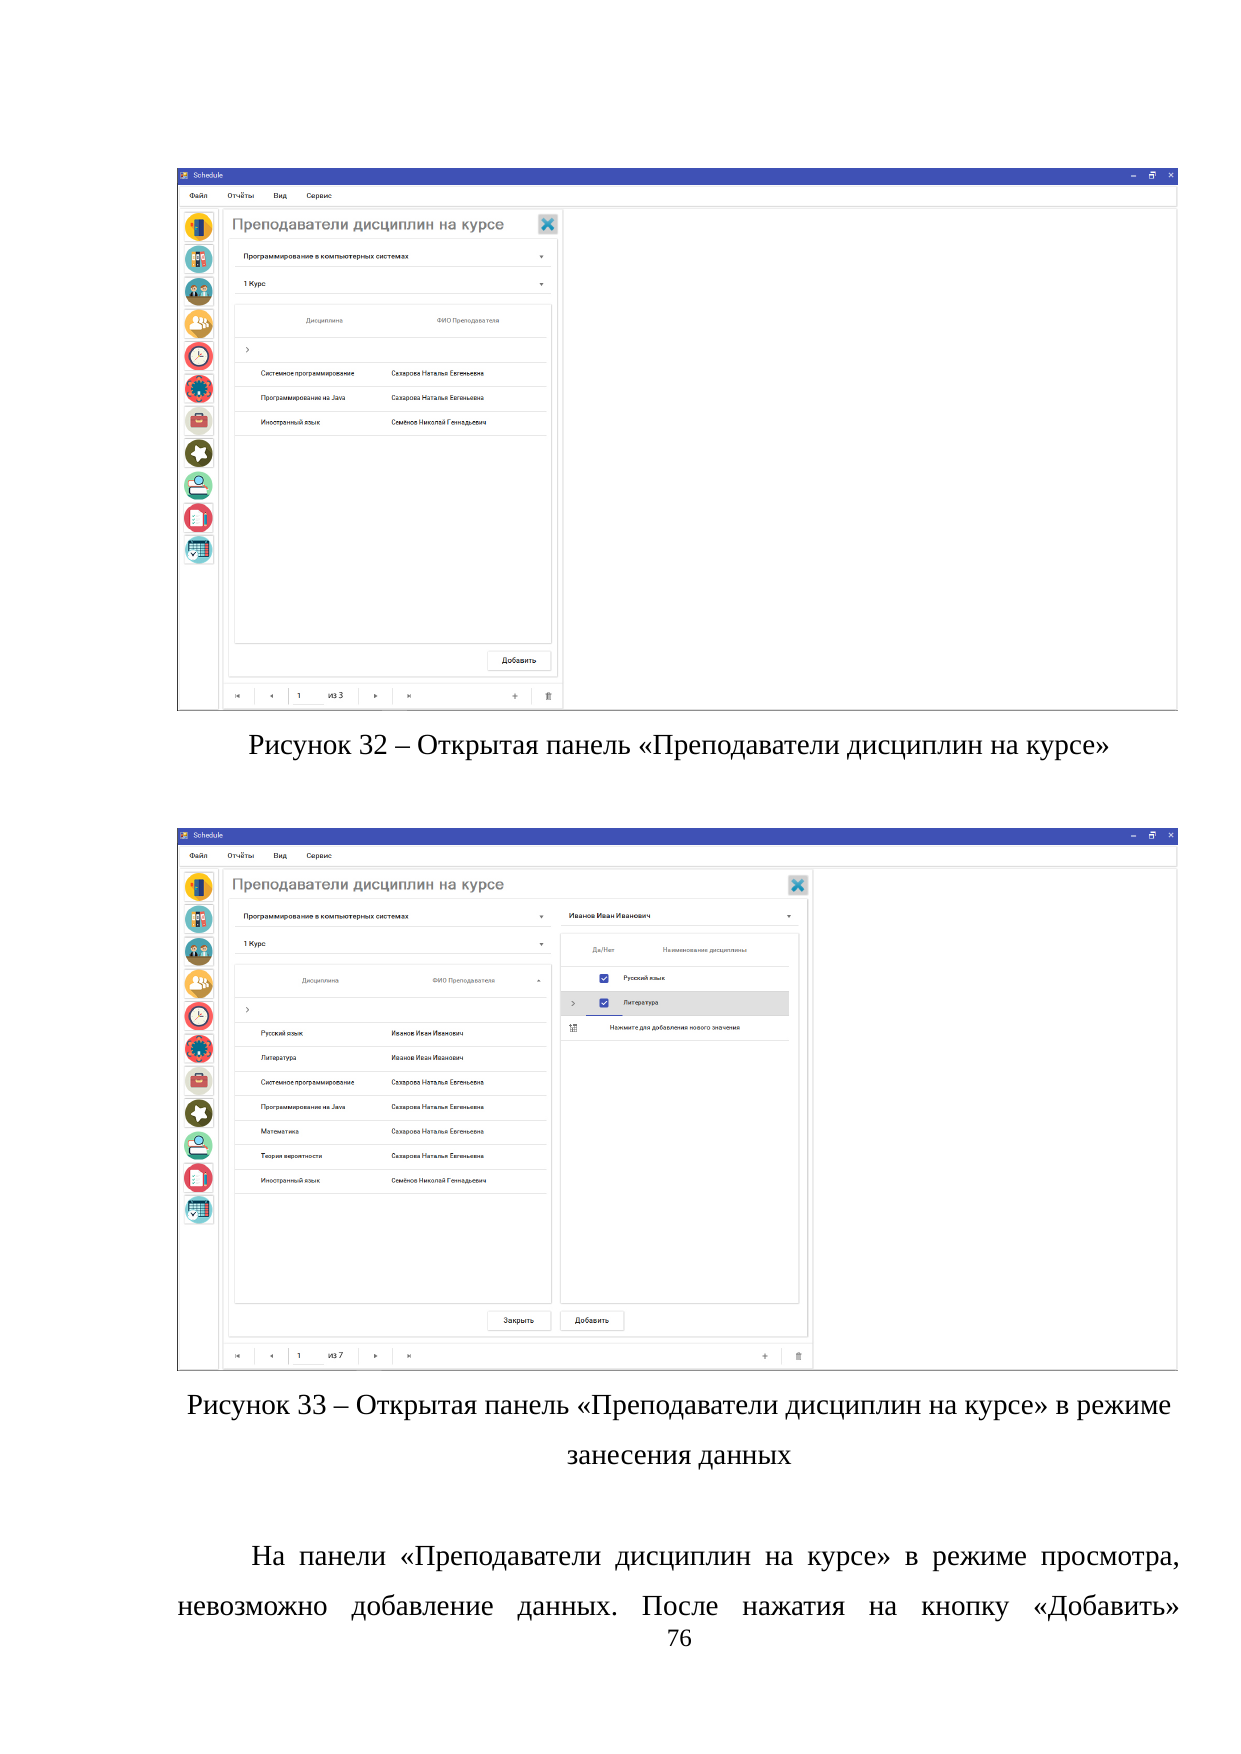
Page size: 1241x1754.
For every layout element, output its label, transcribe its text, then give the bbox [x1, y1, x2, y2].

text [177, 1538, 1181, 1622]
picture [177, 828, 1178, 1371]
text Рисунок 32 – Открытая панель «Преподаватели дисциплин на курсе» [177, 727, 1181, 761]
text Рисунок 33 – Открытая панель «Преподаватели дисциплин на курсе» в режиме занесения данных [177, 1387, 1181, 1471]
picture [177, 168, 1178, 711]
